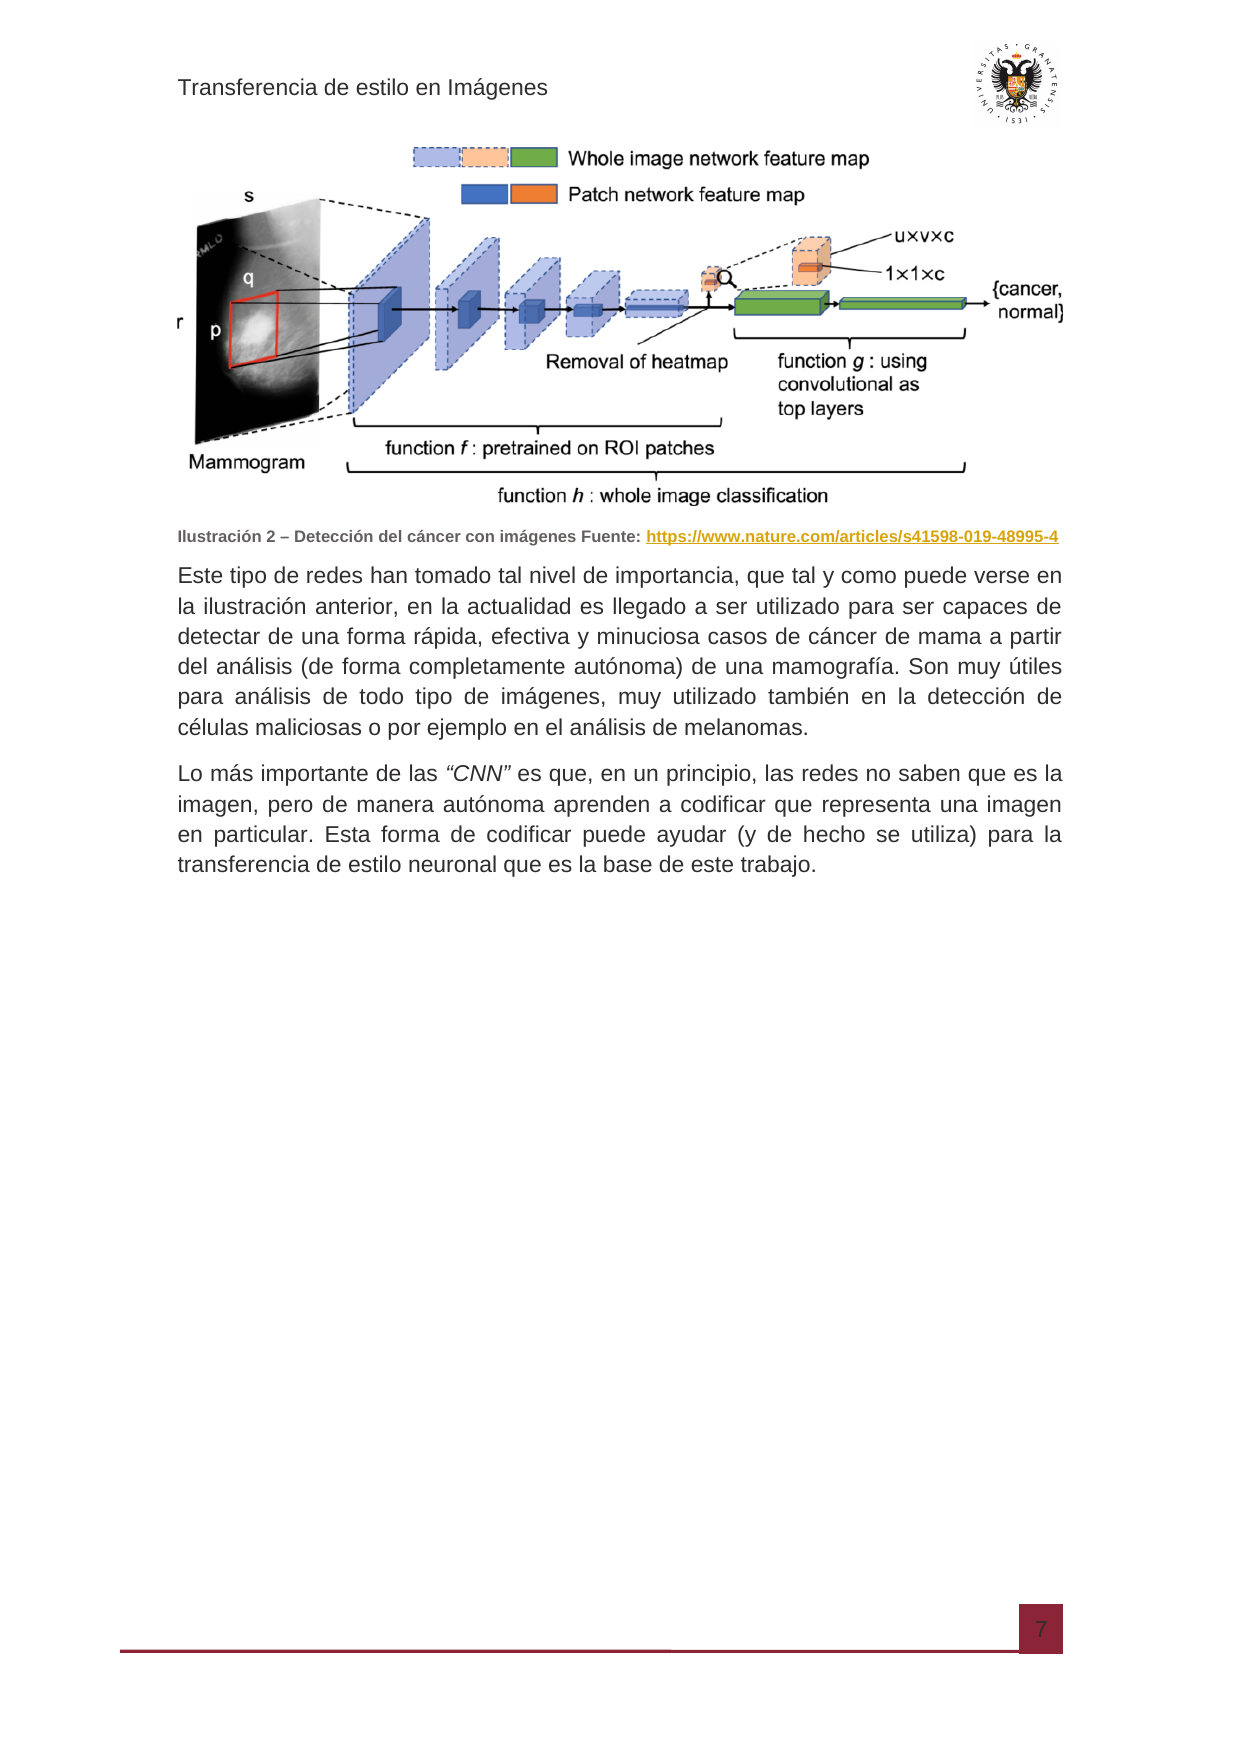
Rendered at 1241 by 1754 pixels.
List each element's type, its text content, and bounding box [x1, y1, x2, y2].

text Ilustración 2 – Detección del cáncer con imágenes Fuente: https://www.nature.com/articles/s41598-019-48995-4 [177, 527, 1063, 546]
text Este tipo de redes han tomado tal nivel de importancia, que tal y como puede verse en la ilustración anterior, en la actualidad es llegado a ser utilizado para ser capaces de detectar de una forma rápida, efectiva y minuciosa casos de cáncer de mama a partir del análisis (de forma completamente autónoma) de una mamografía. Son muy útiles para análisis de todo tipo de imágenes, muy utilizado también en la detección de células maliciosas o por ejemplo en el análisis de melanomas. [177, 562, 1063, 740]
picture [177, 147, 1063, 506]
text Lo más importante de las “CNN” es que, en un principio, las redes no saben que es la imagen, pero de manera autónoma aprenden a codificar que representa una imagen en particular. Esta forma de codificar puede ayudar (y de hecho se utiliza) para la transferencia de estilo neuronal que es la base de este trabajo. [177, 760, 1063, 877]
picture [972, 43, 1061, 127]
